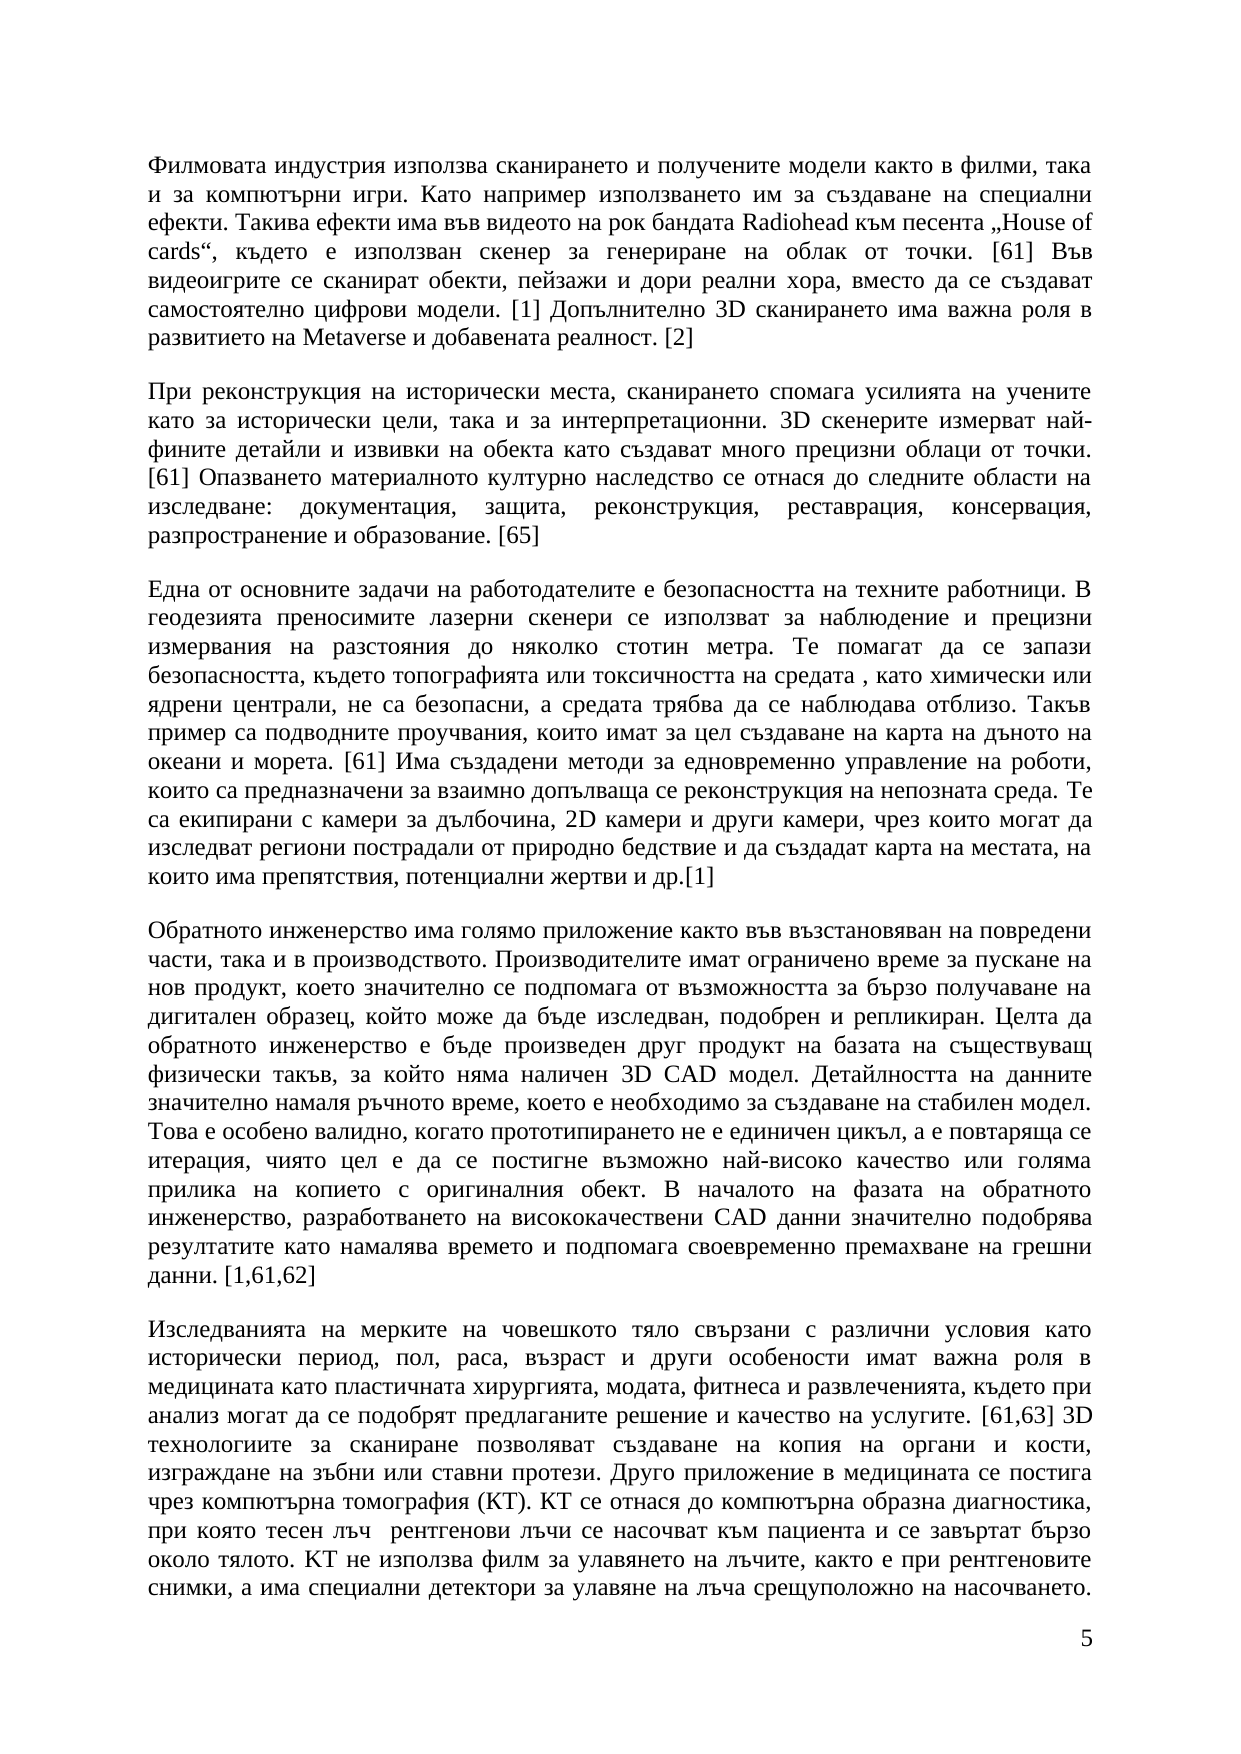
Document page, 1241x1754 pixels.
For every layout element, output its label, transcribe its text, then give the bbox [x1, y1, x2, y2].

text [148, 1314, 1093, 1601]
text Една от основните задачи на работодателите е безопасността на техните работници. В геодезията преносимите лазерни скенери се използват за наблюдение и прецизни измервания на разстояния до няколко стотин метра. Те помагат да се запази безопасността, където топографията или токсичността на средата , като химически или ядрени централи, не са безопасни, а средата трябва да се наблюдава отблизо. Такъв пример са подводните проучвания, които имат за цел създаване на карта на дъното на океани и морета. [61] Има създадени методи за едновременно управление на роботи, които са предназначени за взаимно допълваща се реконструкция на непозната среда. Те са екипирани с камери за дълбочина, 2D камери и други камери, чрез които могат да изследват региони пострадали от природно бедствие и да създадат карта на местата, на които има препятствия, потенциални жертви и др.[1] [148, 574, 1093, 890]
text Обратното инженерство има голямо приложение както във възстановяван на повредени части, така и в производството. Производителите имат ограничено време за пускане на нов продукт, което значително се подпомага от възможността за бързо получаване на дигитален образец, който може да бъде изследван, подобрен и репликиран. Целта да обратното инженерство е бъде произведен друг продукт на базата на съществуващ физически такъв, за който няма наличен 3D CAD модел. Детайлността на данните значително намаля ръчното време, което е необходимо за създаване на стабилен модел. Това е особено валидно, когато прототипирането не е единичен цикъл, а е повтаряща се итерация, чиято цел е да се постигне възможно най-високо качество или голяма прилика на копието с оригиналния обект. В началото на фазата на обратното инженерство, разработването на висококачествени CAD данни значително подобрява резултатите като намалява времето и подпомага своевременно премахване на грешни данни. [1,61,62] [148, 915, 1093, 1289]
text Филмовата индустрия използва сканирането и получените модели както в филми, така и за компютърни игри. Като например използването им за създаване на специални ефекти. Такива ефекти има във видеото на рок бандата Radiohead към песента „House of cards“, където е използван скенер за генериране на облак от точки. [61] Във видеоигрите се сканират обекти, пейзажи и дори реални хора, вместо да се създават самостоятелно цифрови модели. [1] Допълнително 3D сканирането има важна роля в развитието на Metaverse и добавената реалност. [2] [148, 150, 1093, 351]
text При реконструкция на исторически места, сканирането спомага усилията на учените като за исторически цели, така и за интерпретационни. 3D скенерите измерват най-фините детайли и извивки на обекта като създават много прецизни облаци от точки. [61] Опазването материалното културно наследство се отнася до следните области на изследване: документация, защита, реконструкция, реставрация, консервация, разпространение и образование. [65] [148, 376, 1093, 549]
